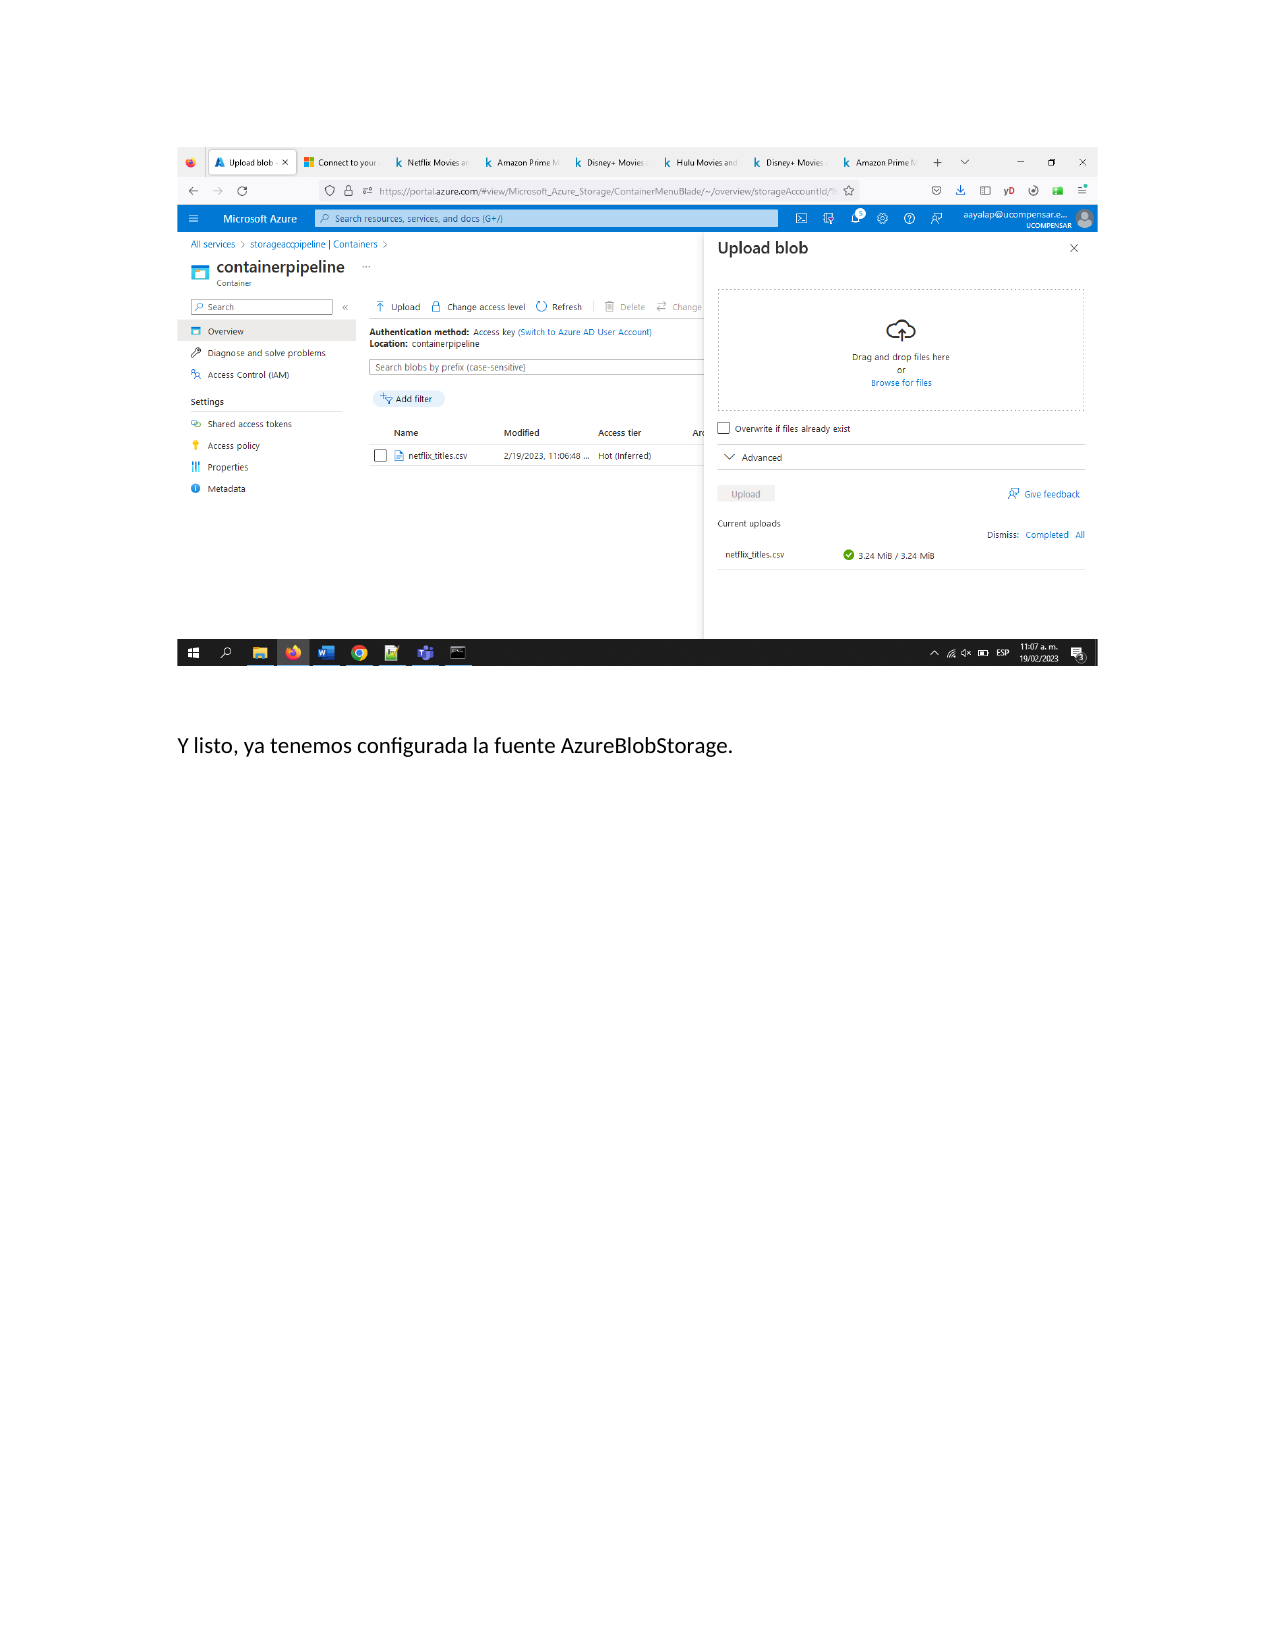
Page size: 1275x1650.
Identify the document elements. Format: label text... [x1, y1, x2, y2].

text Y listo, ya tenemos configurada la fuente AzureBlobStorage. [177, 731, 1098, 759]
picture [177, 147, 1098, 666]
